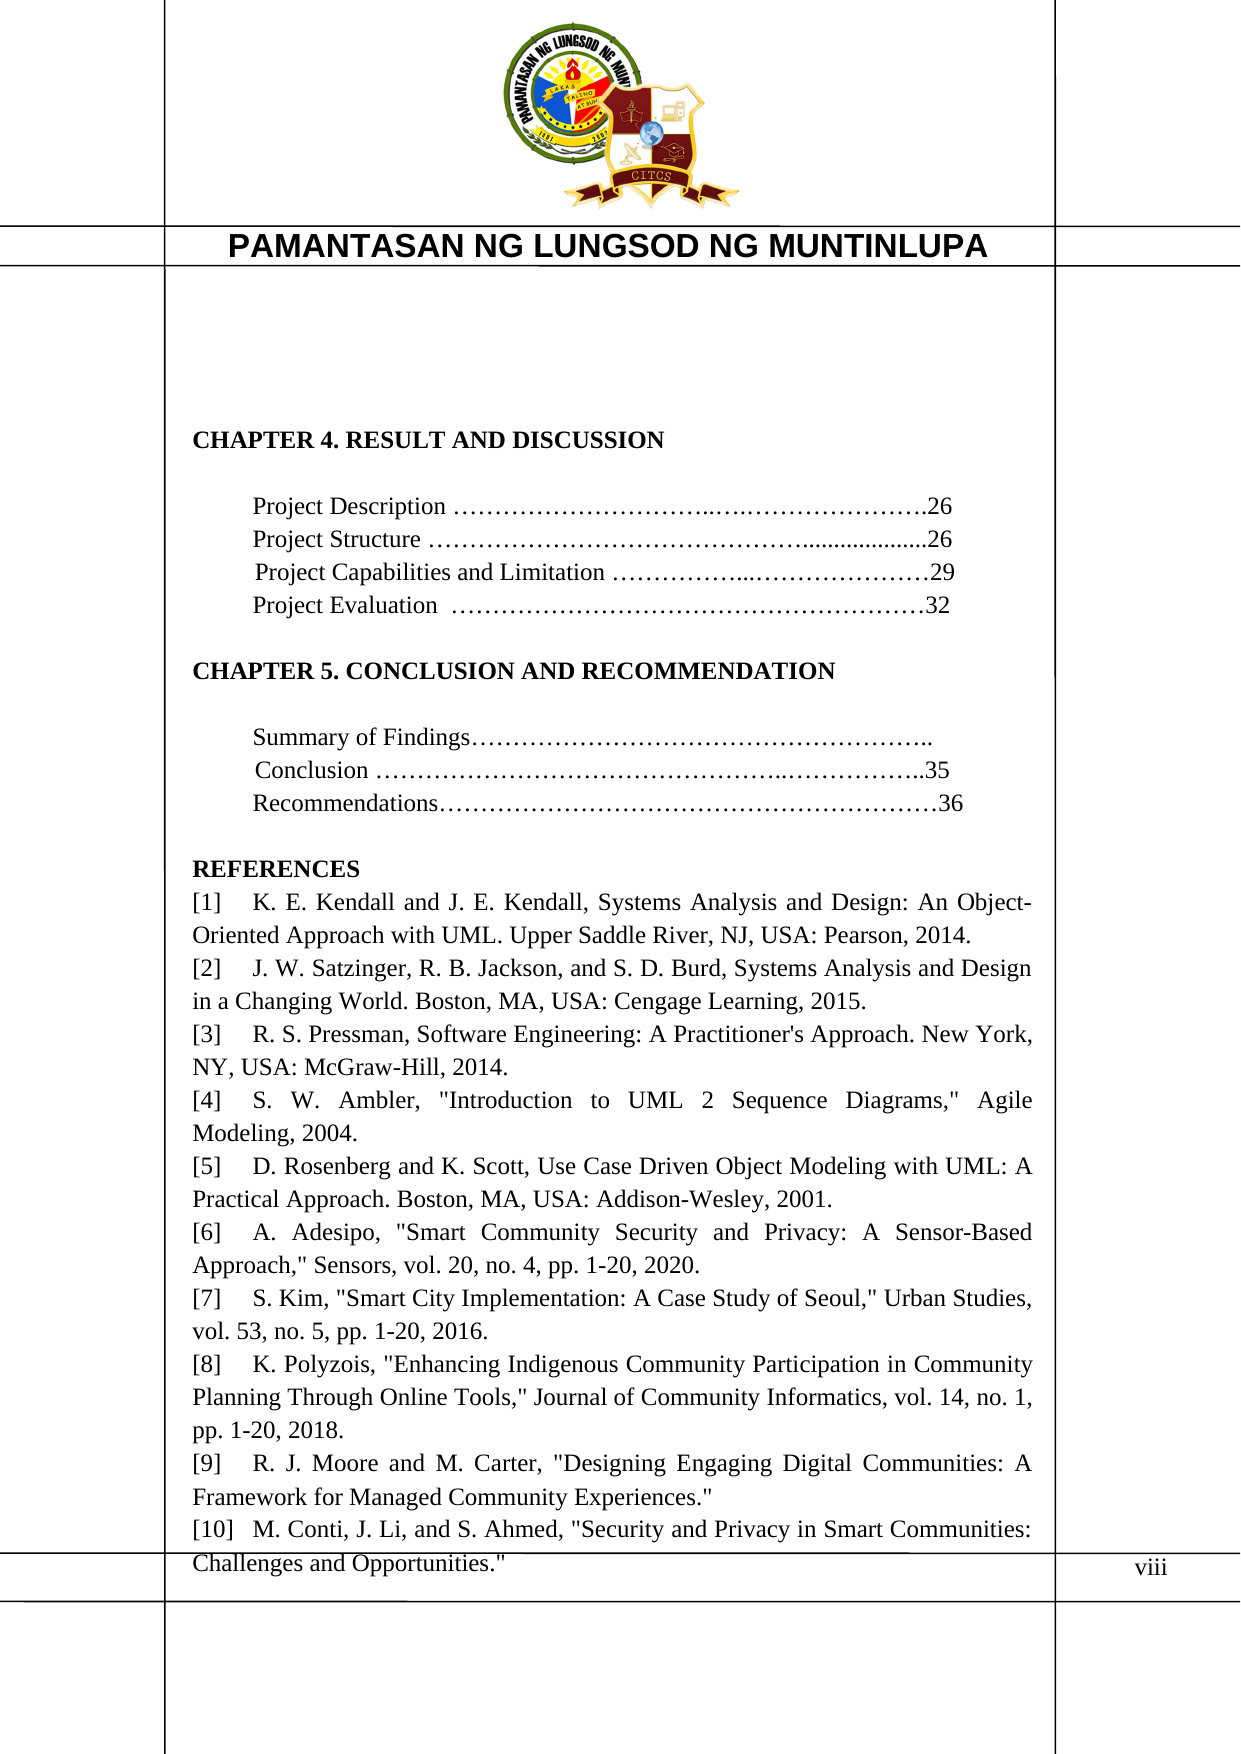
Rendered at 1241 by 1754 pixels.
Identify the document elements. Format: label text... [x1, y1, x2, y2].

picture [500, 20, 740, 210]
text Conclusion …………………………………………..……………..35 [192, 755, 1033, 784]
text [7] S. Kim, "Smart City Implementation: A Case Study of Seoul," Urban Studies, vol. 53, no. 5, pp. 1-20, 2016. [192, 1283, 1033, 1345]
text [2] J. W. Satzinger, R. B. Jackson, and S. D. Burd, Systems Analysis and Design in a Changing World. Boston, MA, USA: Cengage Learning, 2015. [192, 953, 1033, 1015]
text [6] A. Adesipo, "Smart Community Security and Privacy: A Sensor-Based Approach," Sensors, vol. 20, no. 4, pp. 1-20, 2020. [192, 1217, 1033, 1279]
text [9] R. J. Moore and M. Carter, "Designing Engaging Digital Communities: A Framework for Managed Community Experiences." [192, 1448, 1033, 1510]
text [5] D. Rosenberg and K. Scott, Use Case Driven Object Modeling with UML: A Practical Approach. Boston, MA, USA: Addison-Wesley, 2001. [192, 1151, 1033, 1213]
text Summary of Findings……………………………………………….. [192, 722, 1033, 751]
text Project Description …………………………..….………………….26 [192, 491, 1033, 520]
text Project Structure ………………………………………....................26 [192, 524, 1033, 553]
text Project Capabilities and Limitation ……………...…………………29 [192, 557, 1033, 586]
text [4] S. W. Ambler, "Introduction to UML 2 Sequence Diagrams," Agile Modeling, 2004. [192, 1085, 1033, 1147]
text Project Evaluation …………………………………………………32 [192, 590, 1033, 619]
text Recommendations……………………………………………………36 [192, 788, 1033, 817]
text REFERENCES [192, 854, 1033, 883]
text [3] R. S. Pressman, Software Engineering: A Practitioner's Approach. New York, NY, USA: McGraw-Hill, 2014. [192, 1019, 1033, 1081]
text [1] K. E. Kendall and J. E. Kendall, Systems Analysis and Design: An Object- Oriented Approach with UML. Upper Saddle River, NJ, USA: Pearson, 2014. [192, 887, 1033, 949]
text [10] M. Conti, J. Li, and S. Ahmed, "Security and Privacy in Smart Communities: Challenges and Opportunities." [192, 1514, 1033, 1576]
text [8] K. Polyzois, "Enhancing Indigenous Community Participation in Community Planning Through Online Tools," Journal of Community Informatics, vol. 14, no. 1, pp. 1-20, 2018. [192, 1349, 1033, 1444]
text CHAPTER 5. CONCLUSION AND RECOMMENDATION [192, 656, 1033, 685]
text CHAPTER 4. RESULT AND DISCUSSION [192, 425, 1033, 454]
